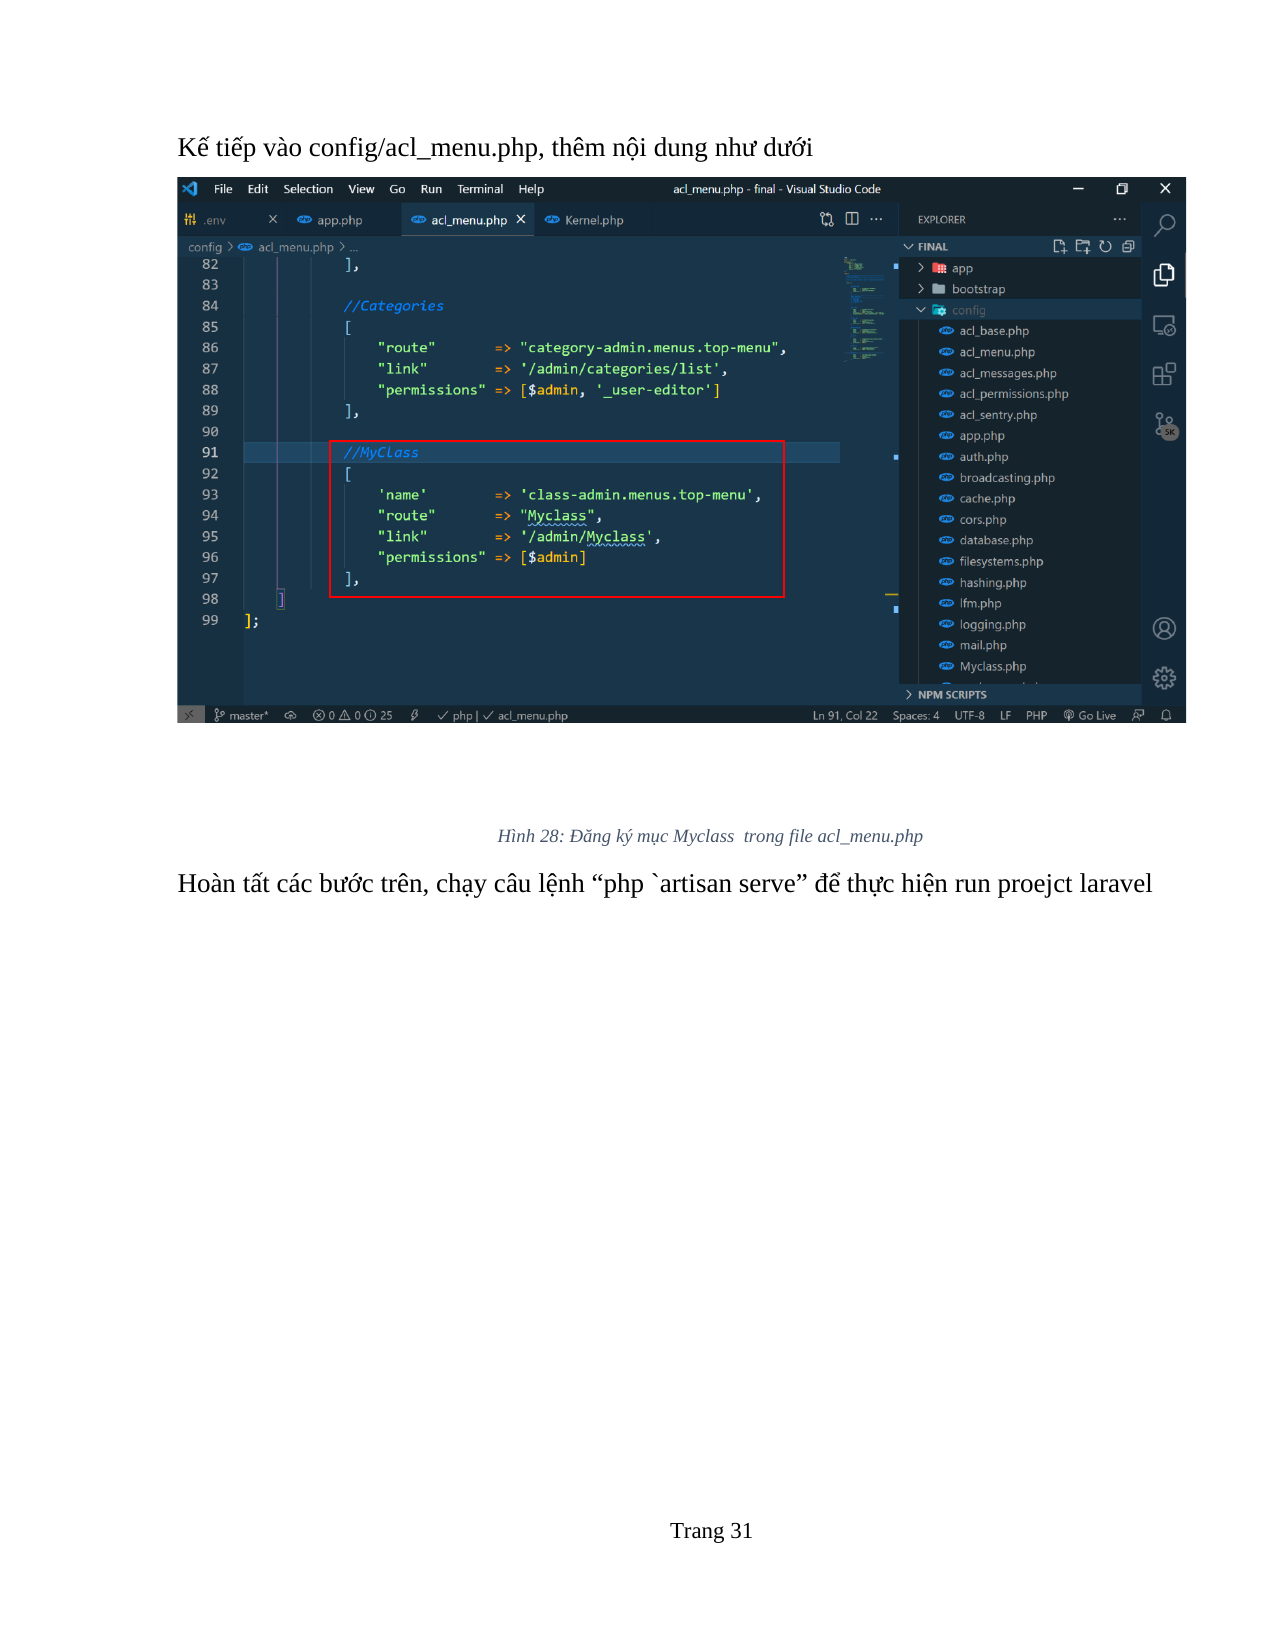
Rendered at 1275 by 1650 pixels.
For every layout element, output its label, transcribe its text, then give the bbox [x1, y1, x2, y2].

text Kế tiếp vào config/acl_menu.php, thêm nội dung như dưới [177, 131, 1186, 162]
text Hình 28: Đăng ký mục Myclass trong file acl_menu.php [177, 825, 1186, 846]
picture [177, 177, 1187, 723]
text Hoàn tất các bước trên, chạy câu lệnh “php `artisan serve” để thực hiện run proejct laravel [177, 867, 1186, 898]
